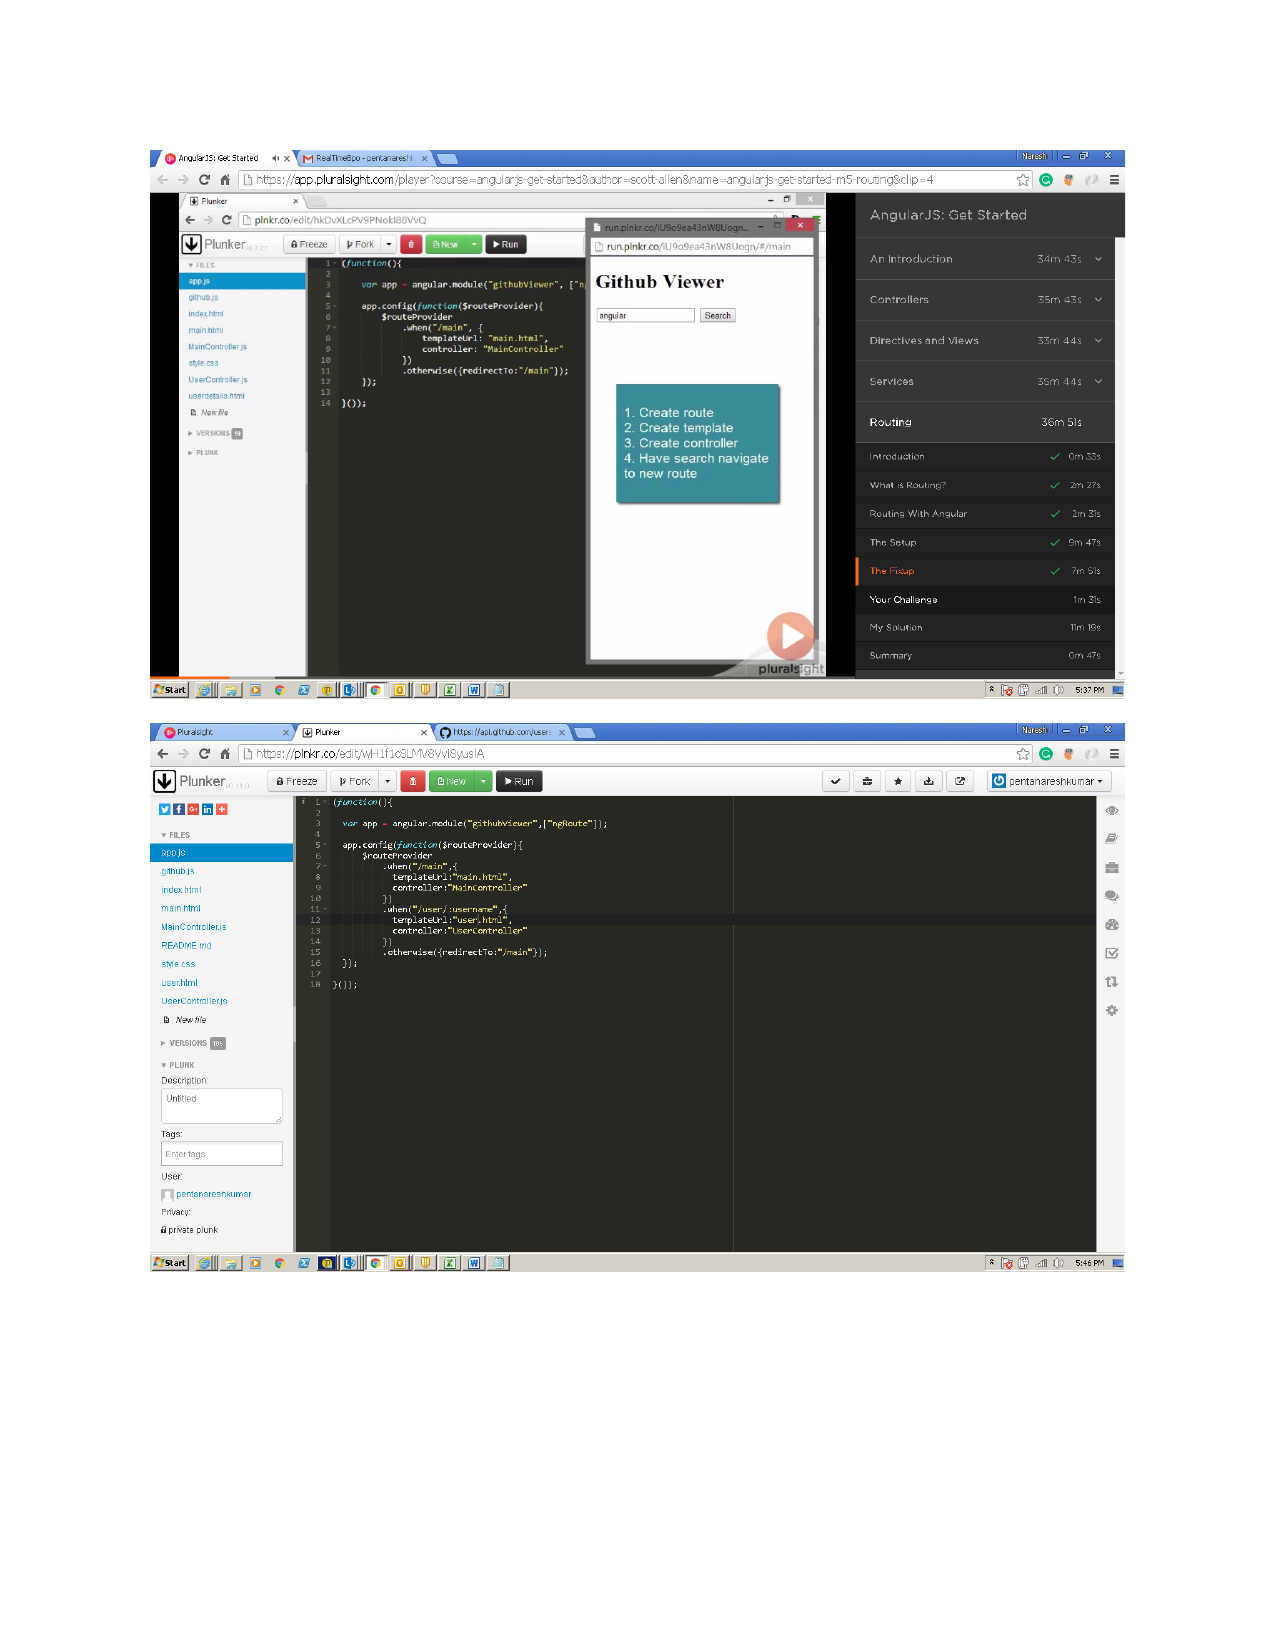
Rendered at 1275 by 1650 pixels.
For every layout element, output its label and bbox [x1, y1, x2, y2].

picture [150, 150, 1125, 699]
picture [150, 723, 1125, 1272]
